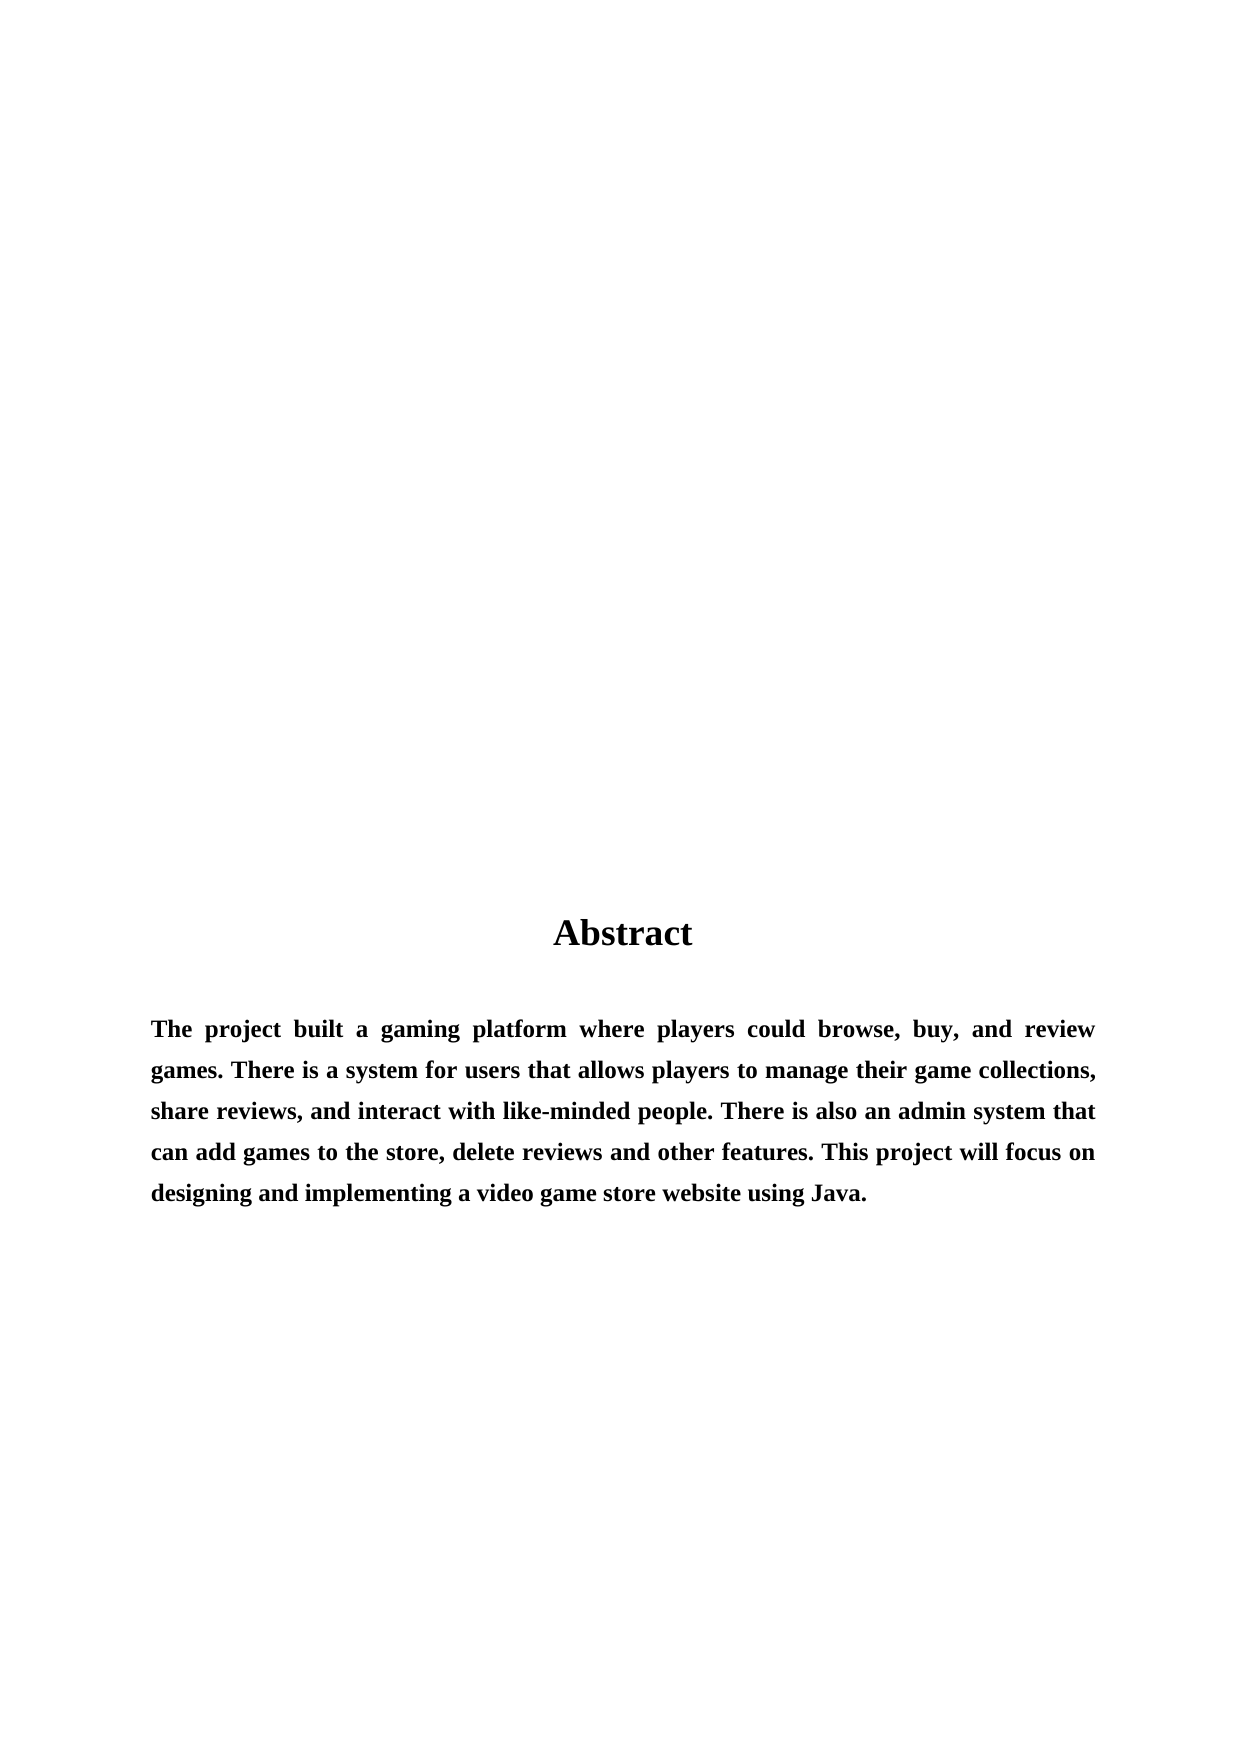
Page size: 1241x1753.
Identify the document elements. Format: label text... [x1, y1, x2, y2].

text Abstract [148, 910, 1097, 953]
text The project built a gaming platform where players could browse, buy, and review games. There is a system for users that allows players to manage their game collections, share reviews, and interact with like-minded people. There is also an admin system that can add games to the store, delete reviews and other features. This project will focus on designing and implementing a video game store website using Java. [151, 1014, 1097, 1207]
